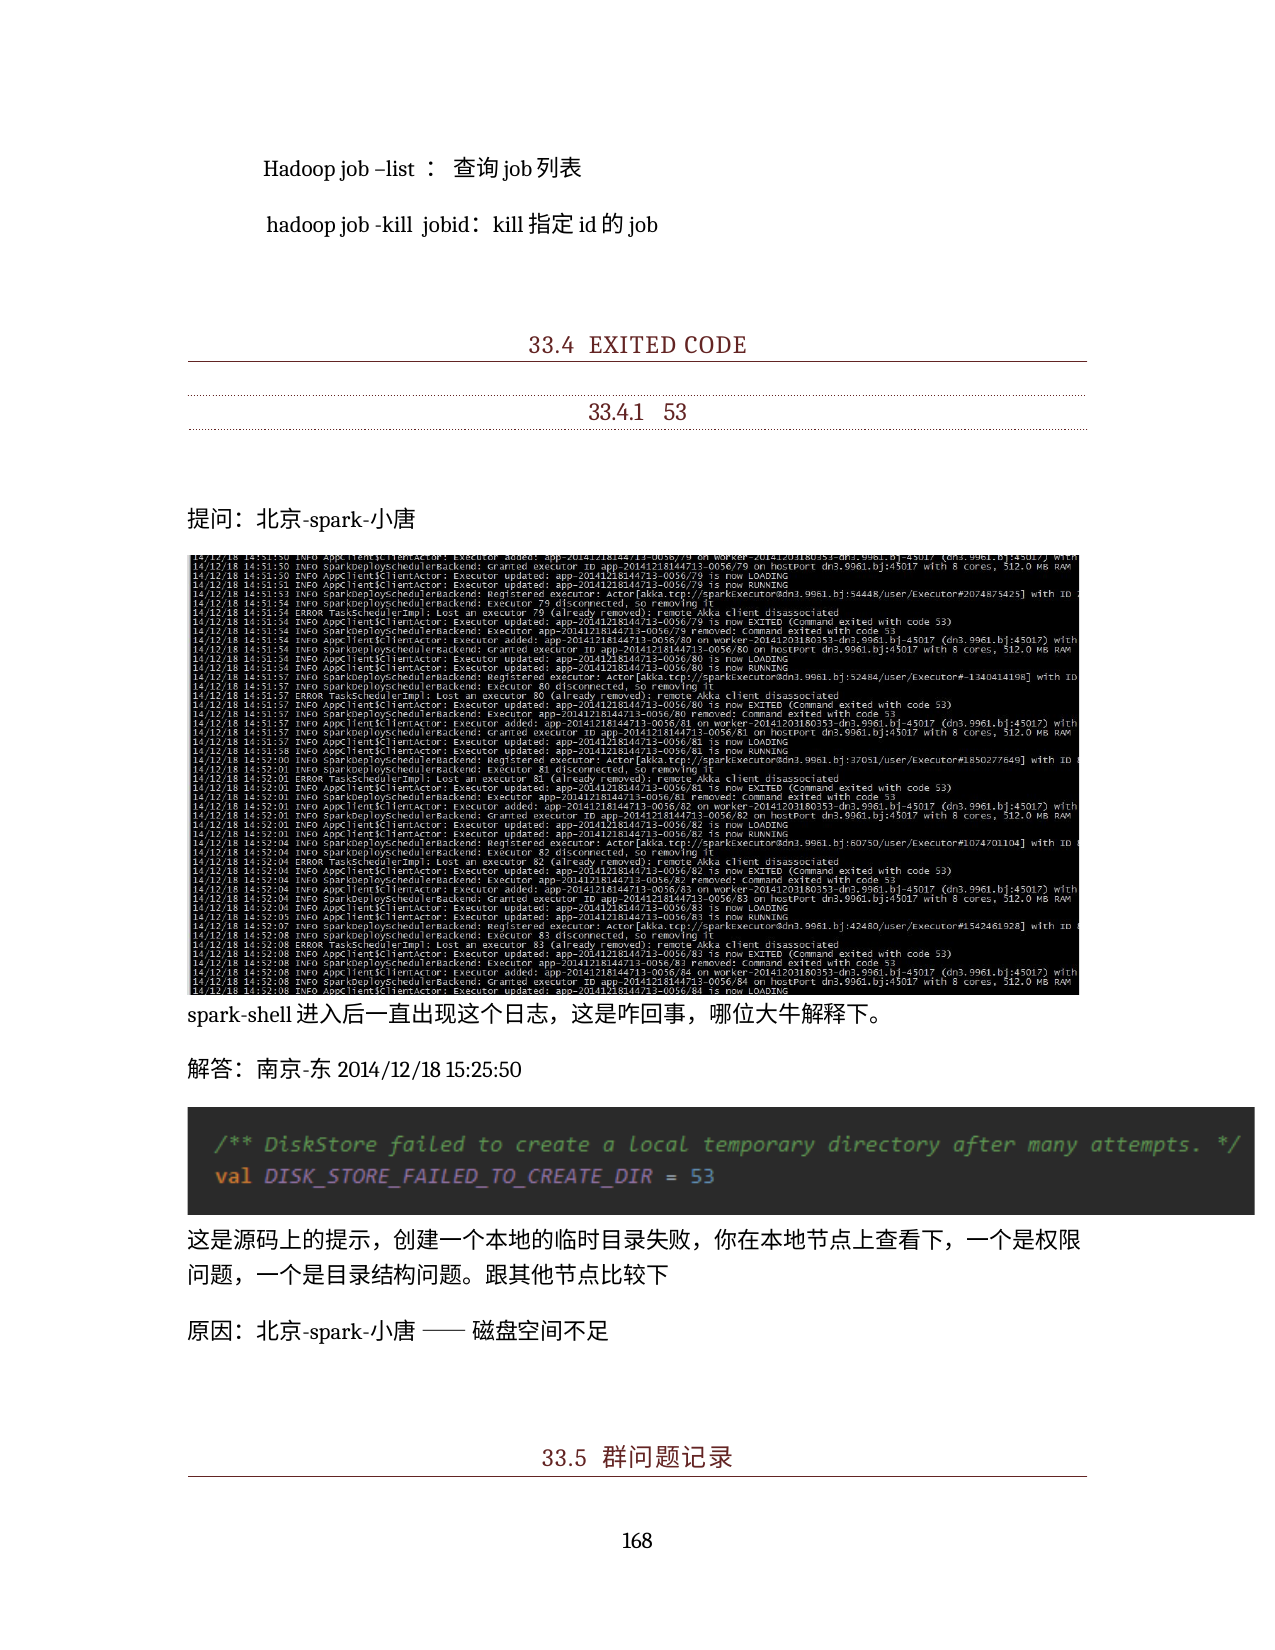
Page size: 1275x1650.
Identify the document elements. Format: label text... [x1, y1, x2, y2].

text Hadoop job –list ： 查询job列表 [187, 150, 1087, 183]
text 这是源码上的提示，创建一个本地的临时目录失败，你在本地节点上查看下，一个是权限问题，一个是目录结构问题。跟其他节点比较下 [187, 1215, 1087, 1290]
subtitle 群问题记录 [187, 1437, 1087, 1477]
picture [187, 1107, 1255, 1215]
text 解答：南京-东 2014/12/18 15:25:50 [187, 1051, 1087, 1084]
picture [187, 555, 1080, 995]
subtitle 53 [187, 395, 1087, 430]
text hadoop job -kill jobid：kill指定id的job [187, 206, 1087, 239]
subtitle Exited Code [187, 331, 1087, 362]
text 原因：北京-spark-小唐 —— 磁盘空间不足 [187, 1312, 1087, 1346]
